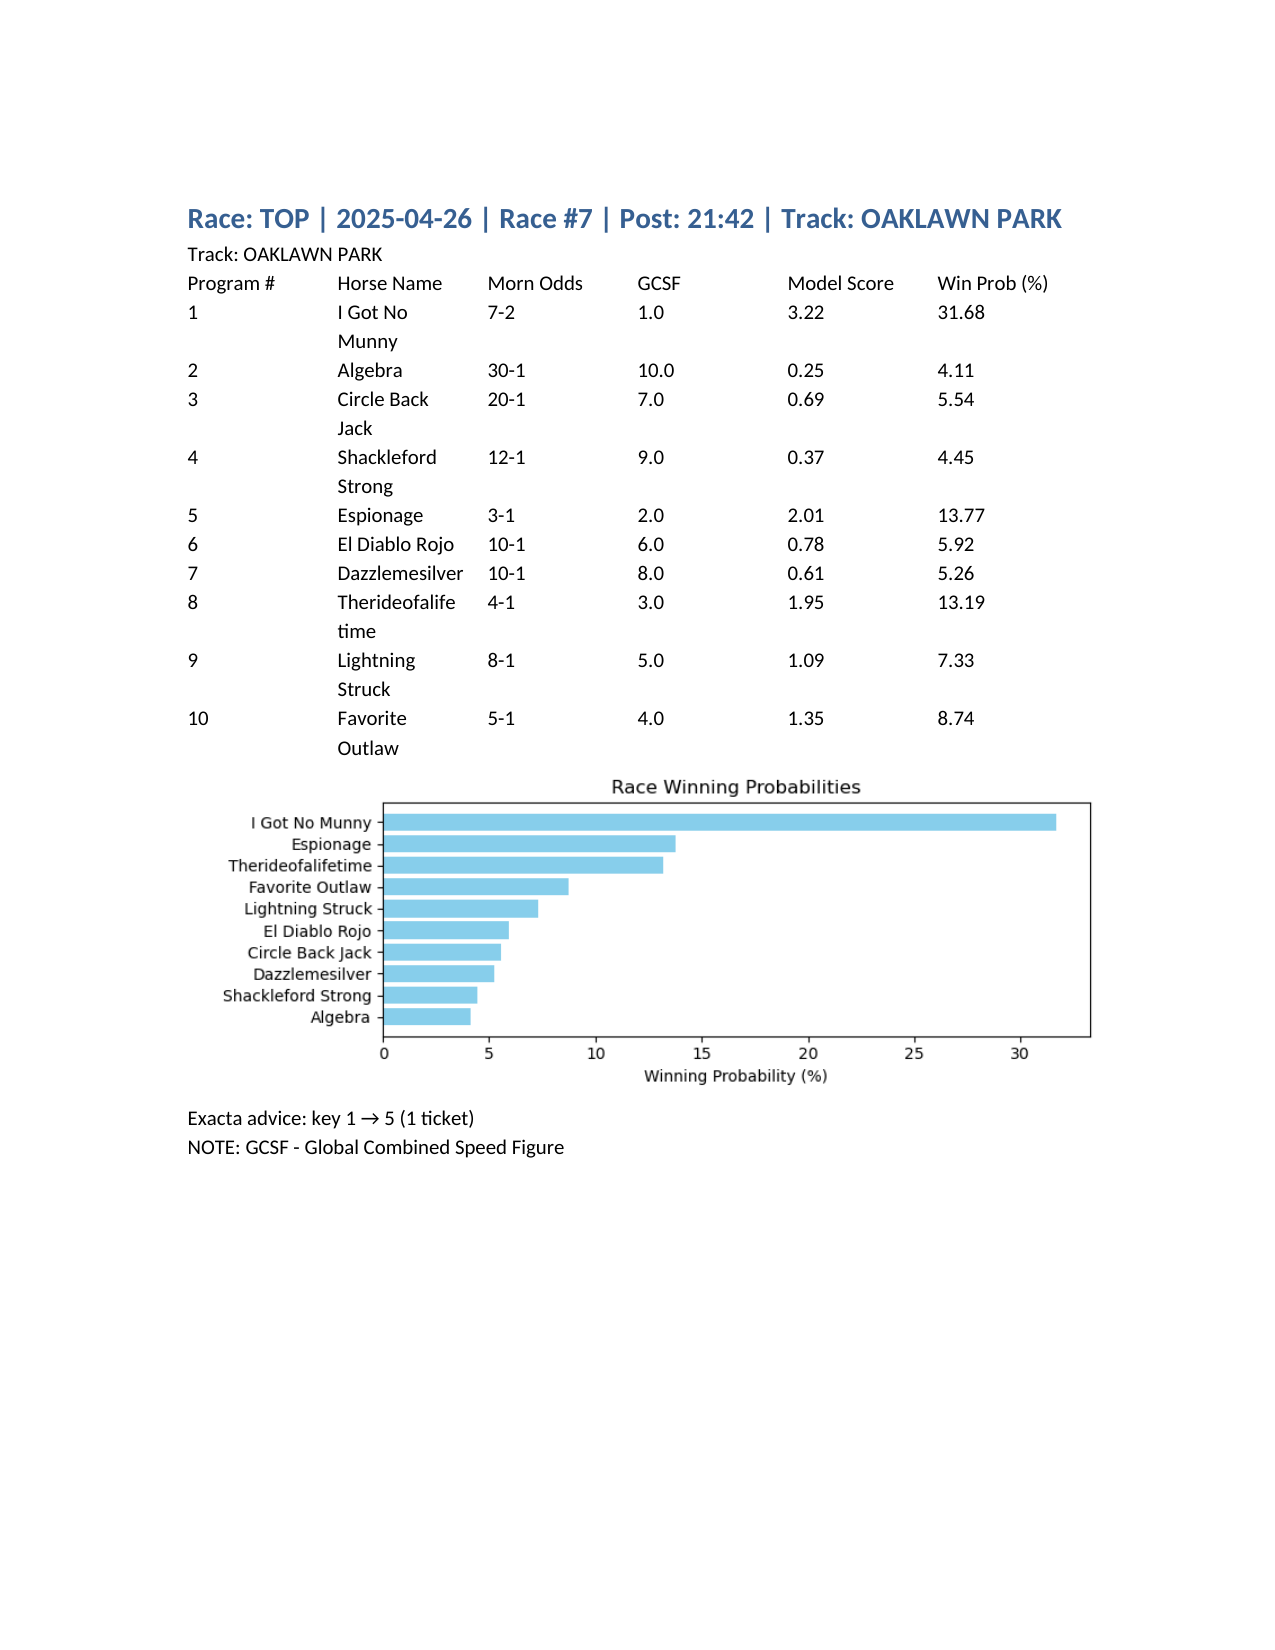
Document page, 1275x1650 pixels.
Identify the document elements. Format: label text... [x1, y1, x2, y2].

text NOTE: GCSF - Global Combined Speed Figure [187, 1134, 1087, 1159]
text Track: OAKLAWN PARK [187, 241, 1087, 266]
picture [206, 763, 1107, 1102]
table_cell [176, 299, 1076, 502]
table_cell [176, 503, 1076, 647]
subtitle Race: TOP | 2025-04-26 | Race #7 | Post: 21:42 | Track: OAKLAWN PARK [187, 200, 1087, 236]
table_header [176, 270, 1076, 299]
text Exacta advice: key 1 → 5 (1 ticket) [187, 1105, 1087, 1130]
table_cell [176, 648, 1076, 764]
